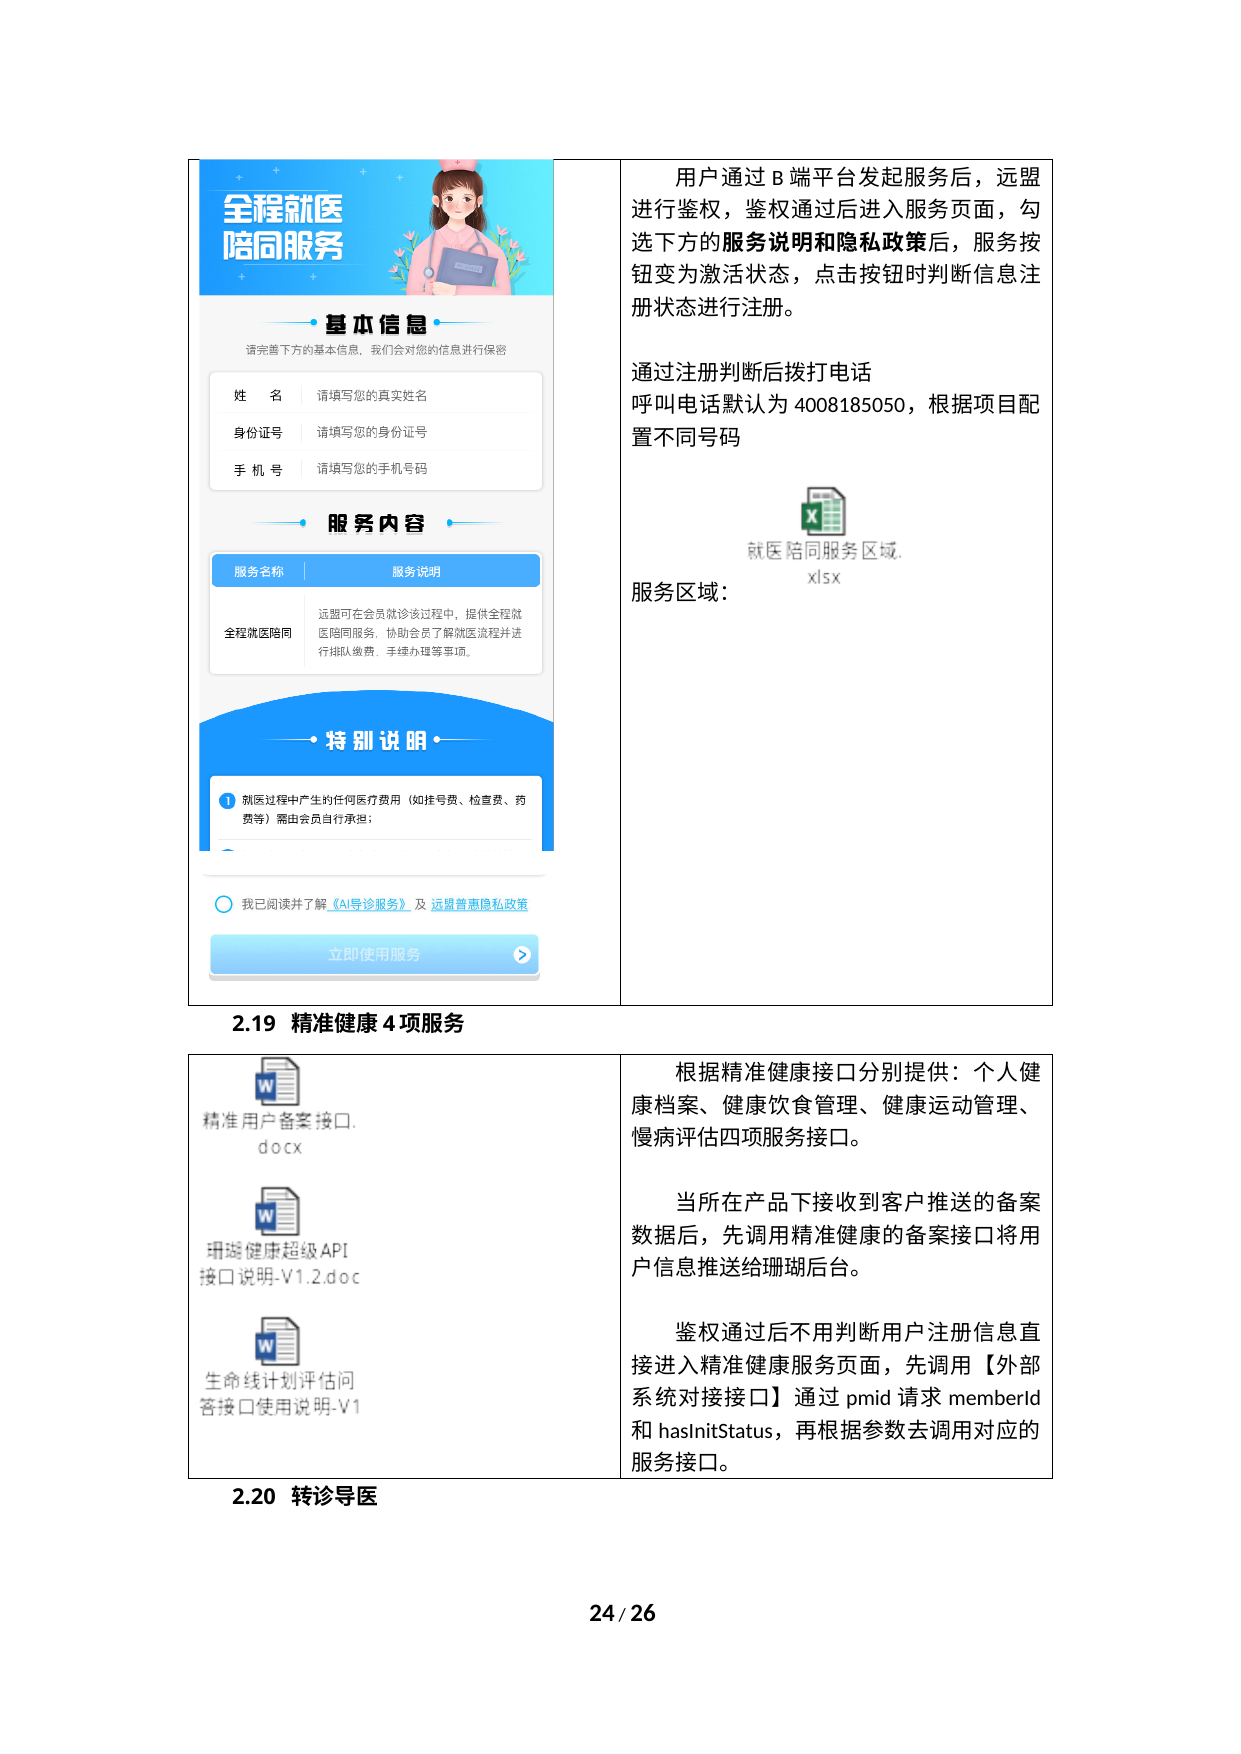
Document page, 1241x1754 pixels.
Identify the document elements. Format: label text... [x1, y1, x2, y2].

table_header 用户通过B端平台发起服务后，远盟进行鉴权，鉴权通过后进入服务页面，勾选下方的服务说明和隐私政策后，服务按钮变为激活状态，点击按钮时判断信息注册状态进行注册。 通过注册判断后拨打电话 呼叫电话默认为4008185050，根据项目配置不同号码 服务区域： [621, 160, 1052, 1004]
list 精准健康4项服务 [232, 1006, 1053, 1038]
table_header 根据精准健康接口分别提供：个人健康档案、健康饮食管理、健康运动管理、慢病评估四项服务接口。 当所在产品下接收到客户推送的备案数据后，先调用精准健康的备案接口将用户信息推送给珊瑚后台。 鉴权通过后不用判断用户注册信息直接进入精准健康服务页面，先调用【外部系统对接接口】通过pmid请求memberId和hasInitStatus，再根据参数去调用对应的服务接口。 [621, 1055, 1052, 1477]
list 转诊导医 [232, 1479, 1053, 1511]
picture [199, 159, 554, 851]
table_header [189, 1055, 620, 1477]
picture [199, 874, 554, 992]
table_header [189, 160, 620, 1004]
